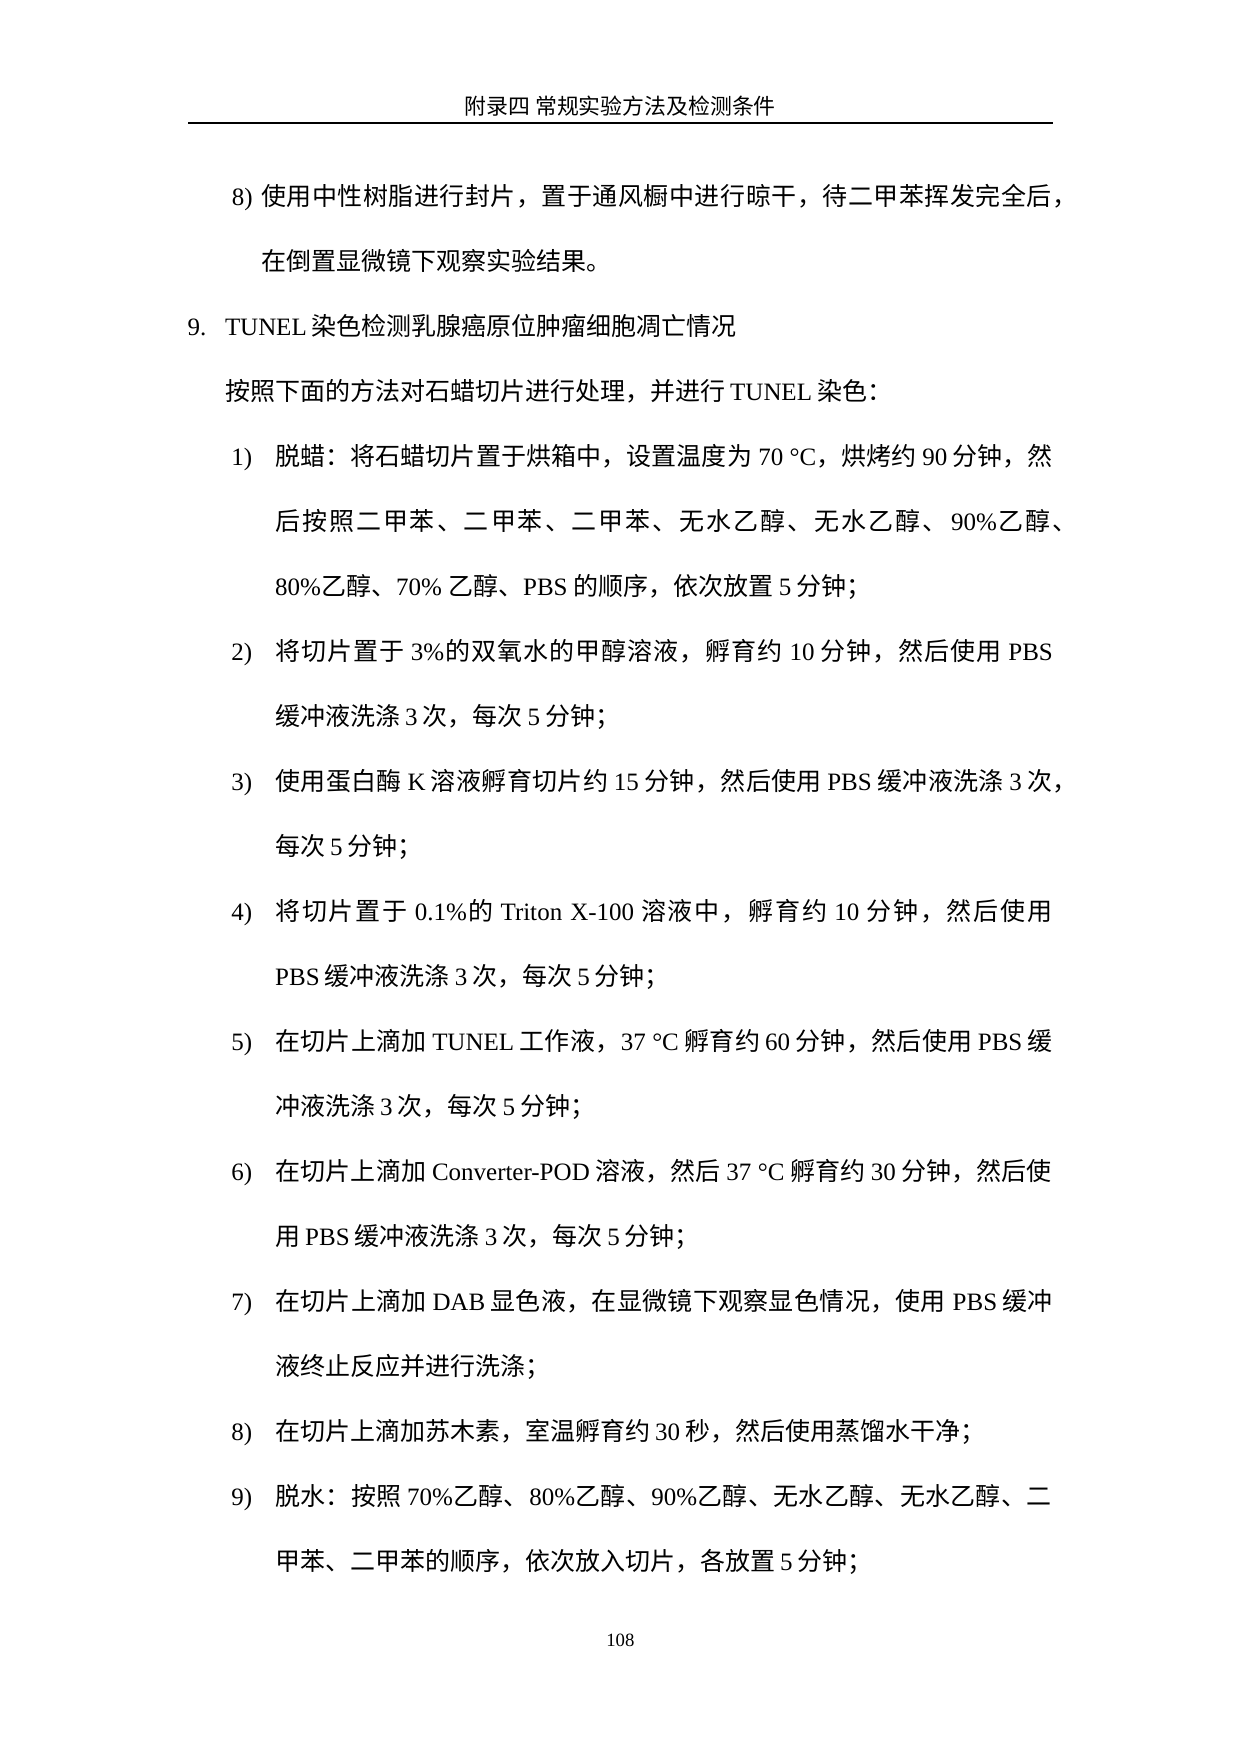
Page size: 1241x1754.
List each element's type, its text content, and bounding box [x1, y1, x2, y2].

list 使用中性树脂进行封片，置于通风橱中进行晾干，待二甲苯挥发完全后，在倒置显微镜下观察实验结果。 [232, 162, 1053, 292]
list 将切片置于0.1%的Triton X-100溶液中，孵育约10分钟，然后使用PBS缓冲液洗涤3次，每次5分钟； [231, 877, 1053, 1007]
list 在切片上滴加Converter-POD溶液，然后37 °C孵育约30分钟，然后使用PBS缓冲液洗涤3次，每次5分钟； [231, 1137, 1053, 1267]
list 在切片上滴加DAB显色液，在显微镜下观察显色情况，使用PBS缓冲液终止反应并进行洗涤； [231, 1267, 1053, 1397]
text 按照下面的方法对石蜡切片进行处理，并进行TUNEL染色： [187, 357, 1053, 422]
list TUNEL染色检测乳腺癌原位肿瘤细胞凋亡情况 [187, 292, 1053, 357]
list 脱蜡：将石蜡切片置于烘箱中，设置温度为70 °C，烘烤约90分钟，然后按照二甲苯、二甲苯、二甲苯、无水乙醇、无水乙醇、90%乙醇、80%乙醇、70% 乙醇、PBS 的顺序，依次放置5分钟； [231, 422, 1053, 617]
list 在切片上滴加苏木素，室温孵育约30秒，然后使用蒸馏水干净； [231, 1397, 1053, 1462]
list 将切片置于3%的双氧水的甲醇溶液，孵育约10分钟，然后使用PBS缓冲液洗涤3次，每次5分钟； [231, 617, 1053, 747]
list 使用蛋白酶K溶液孵育切片约15分钟，然后使用PBS缓冲液洗涤3次，每次5分钟； [231, 747, 1053, 877]
list 在切片上滴加TUNEL工作液，37 °C孵育约60分钟，然后使用PBS缓冲液洗涤3次，每次5分钟； [231, 1007, 1053, 1137]
list 脱水：按照70%乙醇、80%乙醇、90%乙醇、无水乙醇、无水乙醇、二甲苯、二甲苯的顺序，依次放入切片，各放置5分钟； [231, 1462, 1053, 1592]
